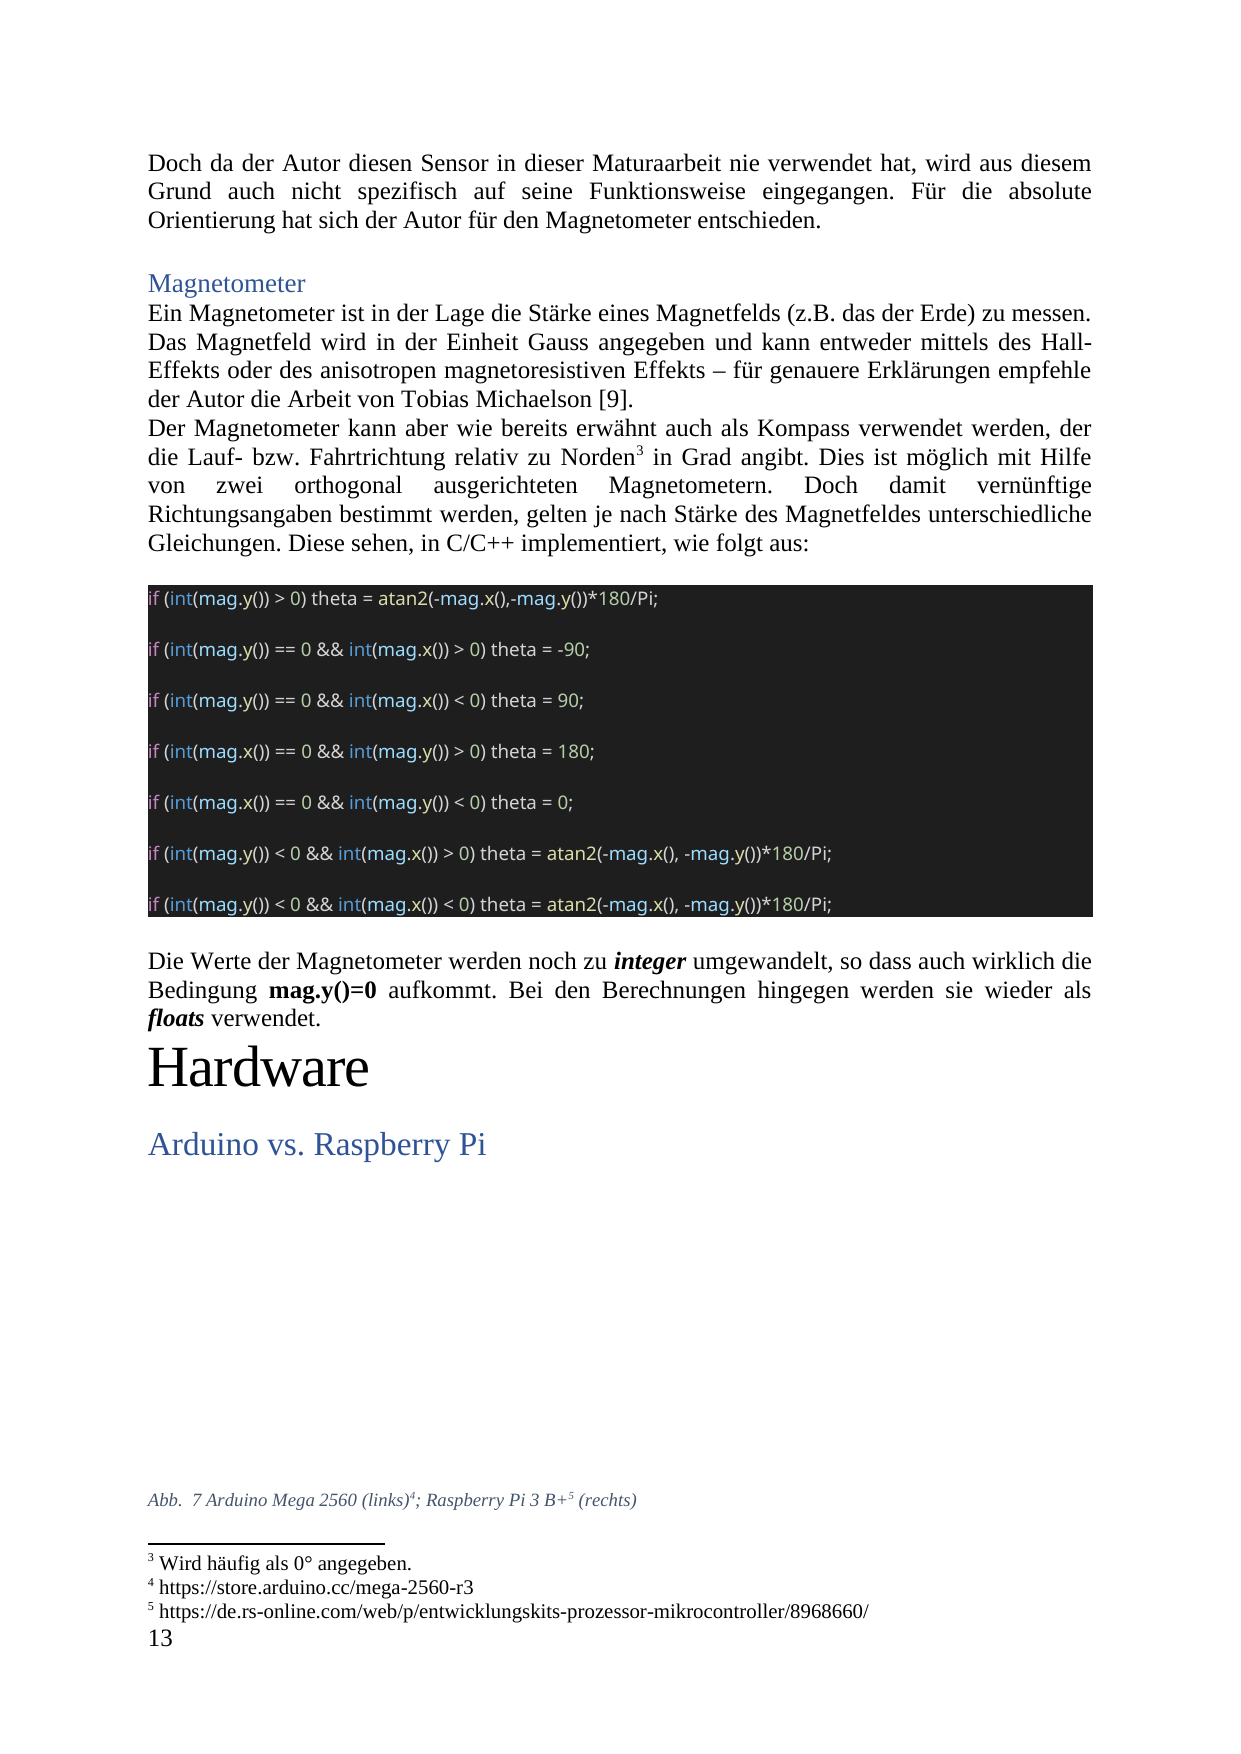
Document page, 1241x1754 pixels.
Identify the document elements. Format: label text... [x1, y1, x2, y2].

subtitle Magnetometer [148, 267, 1093, 298]
text Die Werte der Magnetometer werden noch zu integer umgewandelt, so dass auch wirklich die Bedingung mag.y()=0 aufkommt. Bei den Berechnungen hingegen werden sie wieder als floats verwendet. [148, 946, 1093, 1032]
subtitle Arduino vs. Raspberry Pi [148, 1124, 1093, 1163]
text if (int(mag.x()) == 0 && int(mag.y()) > 0) theta = 180; [148, 738, 1093, 764]
title Hardware [148, 1032, 1093, 1099]
text if (int(mag.x()) == 0 && int(mag.y()) < 0) theta = 0; [148, 789, 1093, 815]
text if (int(mag.y()) < 0 && int(mag.x()) < 0) theta = atan2(-mag.x(), -mag.y())*180/Pi; [148, 892, 1093, 917]
text Doch da der Autor diesen Sensor in dieser Maturaarbeit nie verwendet hat, wird aus diesem Grund auch nicht spezifisch auf seine Funktionsweise eingegangen. Für die absolute Orientierung hat sich der Autor für den Magnetometer entschieden. [148, 148, 1093, 234]
text if (int(mag.y()) == 0 && int(mag.x()) < 0) theta = 90; [148, 687, 1093, 713]
text if (int(mag.y()) == 0 && int(mag.x()) > 0) theta = -90; [148, 636, 1093, 662]
text Ein Magnetometer ist in der Lage die Stärke eines Magnetfelds (z.B. das der Erde) zu messen. Das Magnetfeld wird in der Einheit Gauss angegeben und kann entweder mittels des Hall-Effekts oder des anisotropen magnetoresistiven Effekts – für genauere Erklärungen empfehle der Autor die Arbeit von Tobias Michaelson . [148, 298, 1093, 413]
text Abb. 7 Arduino Mega 2560 (links); Raspberry Pi 3 B+ (rechts) [148, 1489, 1093, 1511]
text if (int(mag.y()) > 0) theta = atan2(-mag.x(),-mag.y())*180/Pi; [148, 585, 1093, 611]
text if (int(mag.y()) < 0 && int(mag.x()) > 0) theta = atan2(-mag.x(), -mag.y())*180/Pi; [148, 841, 1093, 866]
text Der Magnetometer kann aber wie bereits erwähnt auch als Kompass verwendet werden, der die Lauf- bzw. Fahrtrichtung relativ zu Norden in Grad angibt. Dies ist möglich mit Hilfe von zwei orthogonal ausgerichteten Magnetometern. Doch damit vernünftige Richtungsangaben bestimmt werden, gelten je nach Stärke des Magnetfeldes unterschiedliche Gleichungen. Diese sehen, in C/C++ implementiert, wie folgt aus: [148, 413, 1093, 557]
